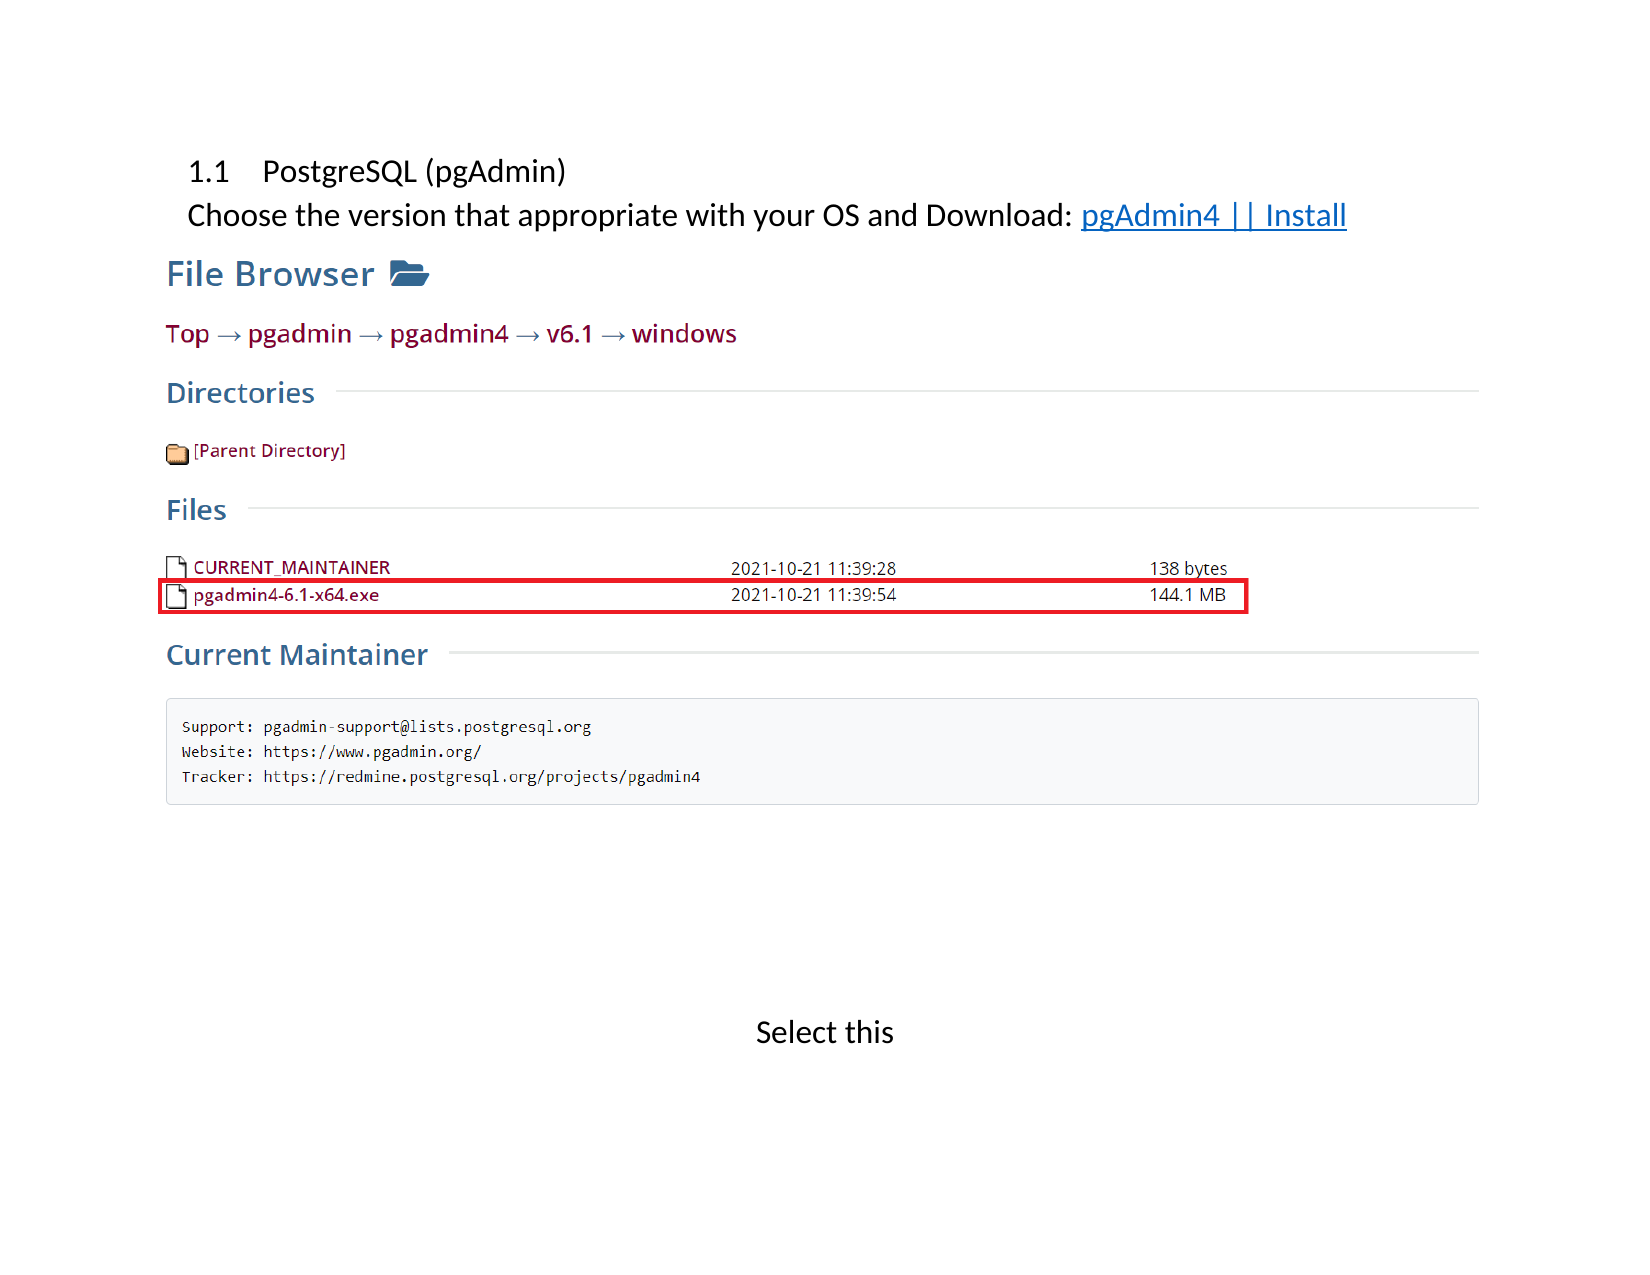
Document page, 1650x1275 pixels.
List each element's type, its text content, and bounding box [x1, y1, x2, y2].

picture [150, 237, 1500, 833]
list PostgreSQL (pgAdmin) [187, 150, 1500, 191]
list Select this [150, 1011, 1500, 1052]
list Choose the version that appropriate with your OS and Download: pgAdmin4 || Install [187, 194, 1500, 235]
